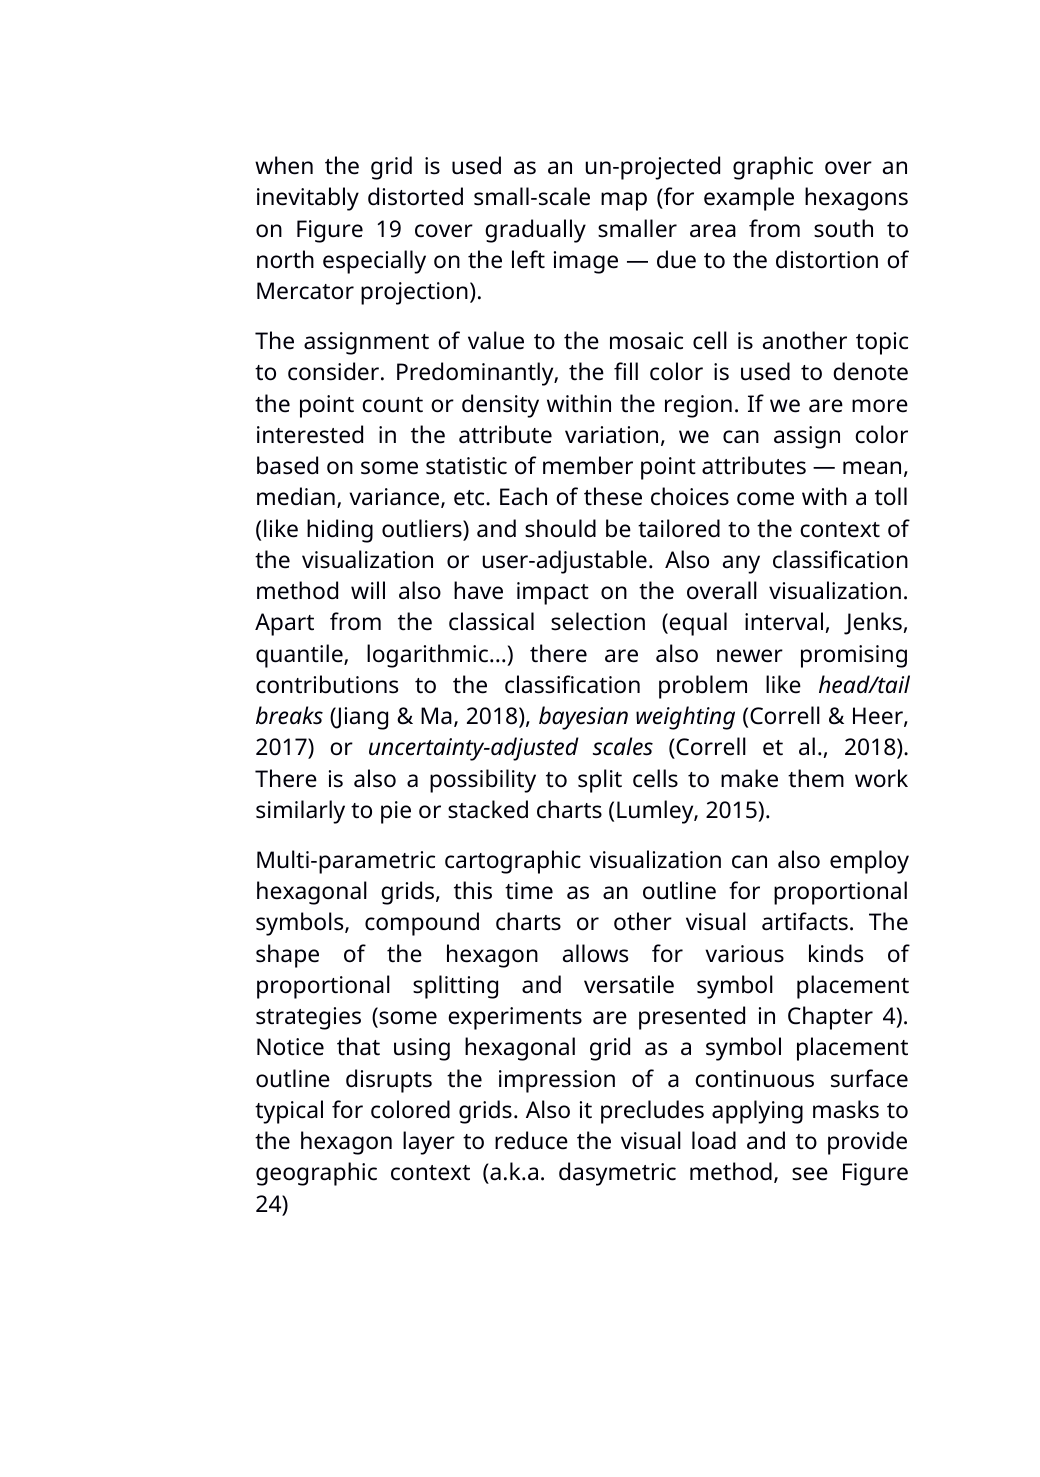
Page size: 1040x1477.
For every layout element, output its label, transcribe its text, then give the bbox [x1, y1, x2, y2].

text The assignment of value to the mosaic cell is another topic to consider. Predominantly, the fill color is used to denote the point count or density within the region. If we are more interested in the attribute variation, we can assign color based on some statistic of member point attributes — mean, median, variance, etc. Each of these choices come with a toll (like hiding outliers) and should be tailored to the context of the visualization or user-adjustable. Also any classification method will also have impact on the overall visualization. Apart from the classical selection (equal interval, Jenks, quantile, logarithmic…) there are also newer promising contributions to the classification problem like head/tail breaks (Jiang & Ma, 2018), bayesian weighting (Correll & Heer, 2017) or uncertainty-adjusted scales (Correll et al., 2018). There is also a possibility to split cells to make them work similarly to pie or stacked charts (Lumley, 2015). [255, 325, 910, 825]
text Multi-parametric cartographic visualization can also employ hexagonal grids, this time as an outline for proportional symbols, compound charts or other visual artifacts. The shape of the hexagon allows for various kinds of proportional splitting and versatile symbol placement strategies (some experiments are presented in Chapter 4). Notice that using hexagonal grid as a symbol placement outline disrupts the impression of a continuous surface typical for colored grids. Also it precludes applying masks to the hexagon layer to reduce the visual load and to provide geographic context (a.k.a. dasymetric method, see Figure 24) [255, 844, 910, 1219]
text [255, 150, 910, 306]
